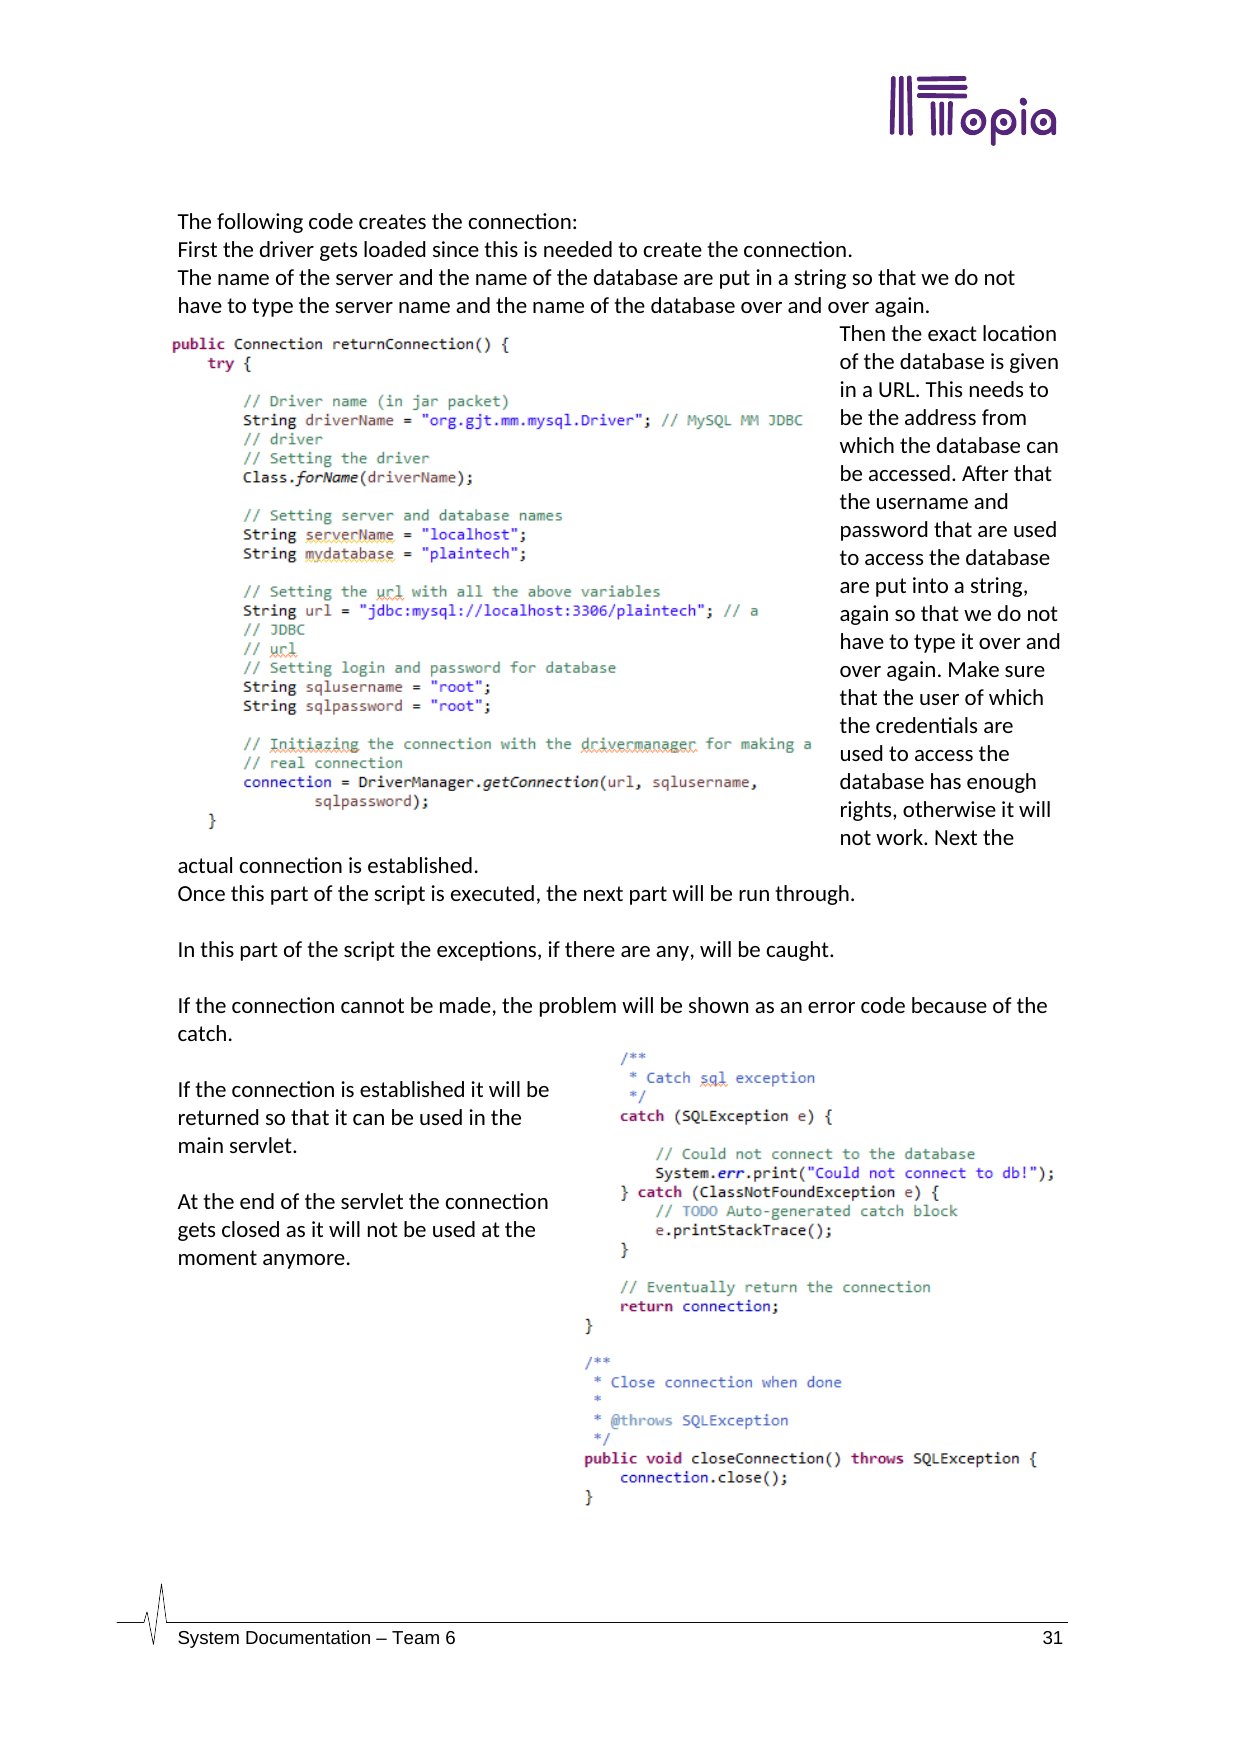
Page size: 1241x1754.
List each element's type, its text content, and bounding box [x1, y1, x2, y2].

text Once this part of the script is executed, the next part will be run through. [177, 879, 1063, 907]
text If the connection cannot be made, the problem will be shown as an error code because of the catch. [177, 991, 1063, 1047]
text If the connection is established it will be returned so that it can be used in the main servlet. [177, 1075, 578, 1159]
picture [167, 335, 821, 838]
text At the end of the servlet the connection gets closed as it will not be used at the moment anymore. [177, 1187, 578, 1272]
text The name of the server and the name of the database are put in a string so that we do not have to type the server name and the name of the database over and over again. [177, 263, 1063, 319]
picture [578, 1045, 1067, 1508]
text First the driver gets loaded since this is needed to create the connection. [177, 235, 1063, 263]
text In this part of the script the exceptions, if there are any, will be caught. [177, 935, 1063, 963]
text The following code creates the connection: [177, 207, 1063, 235]
